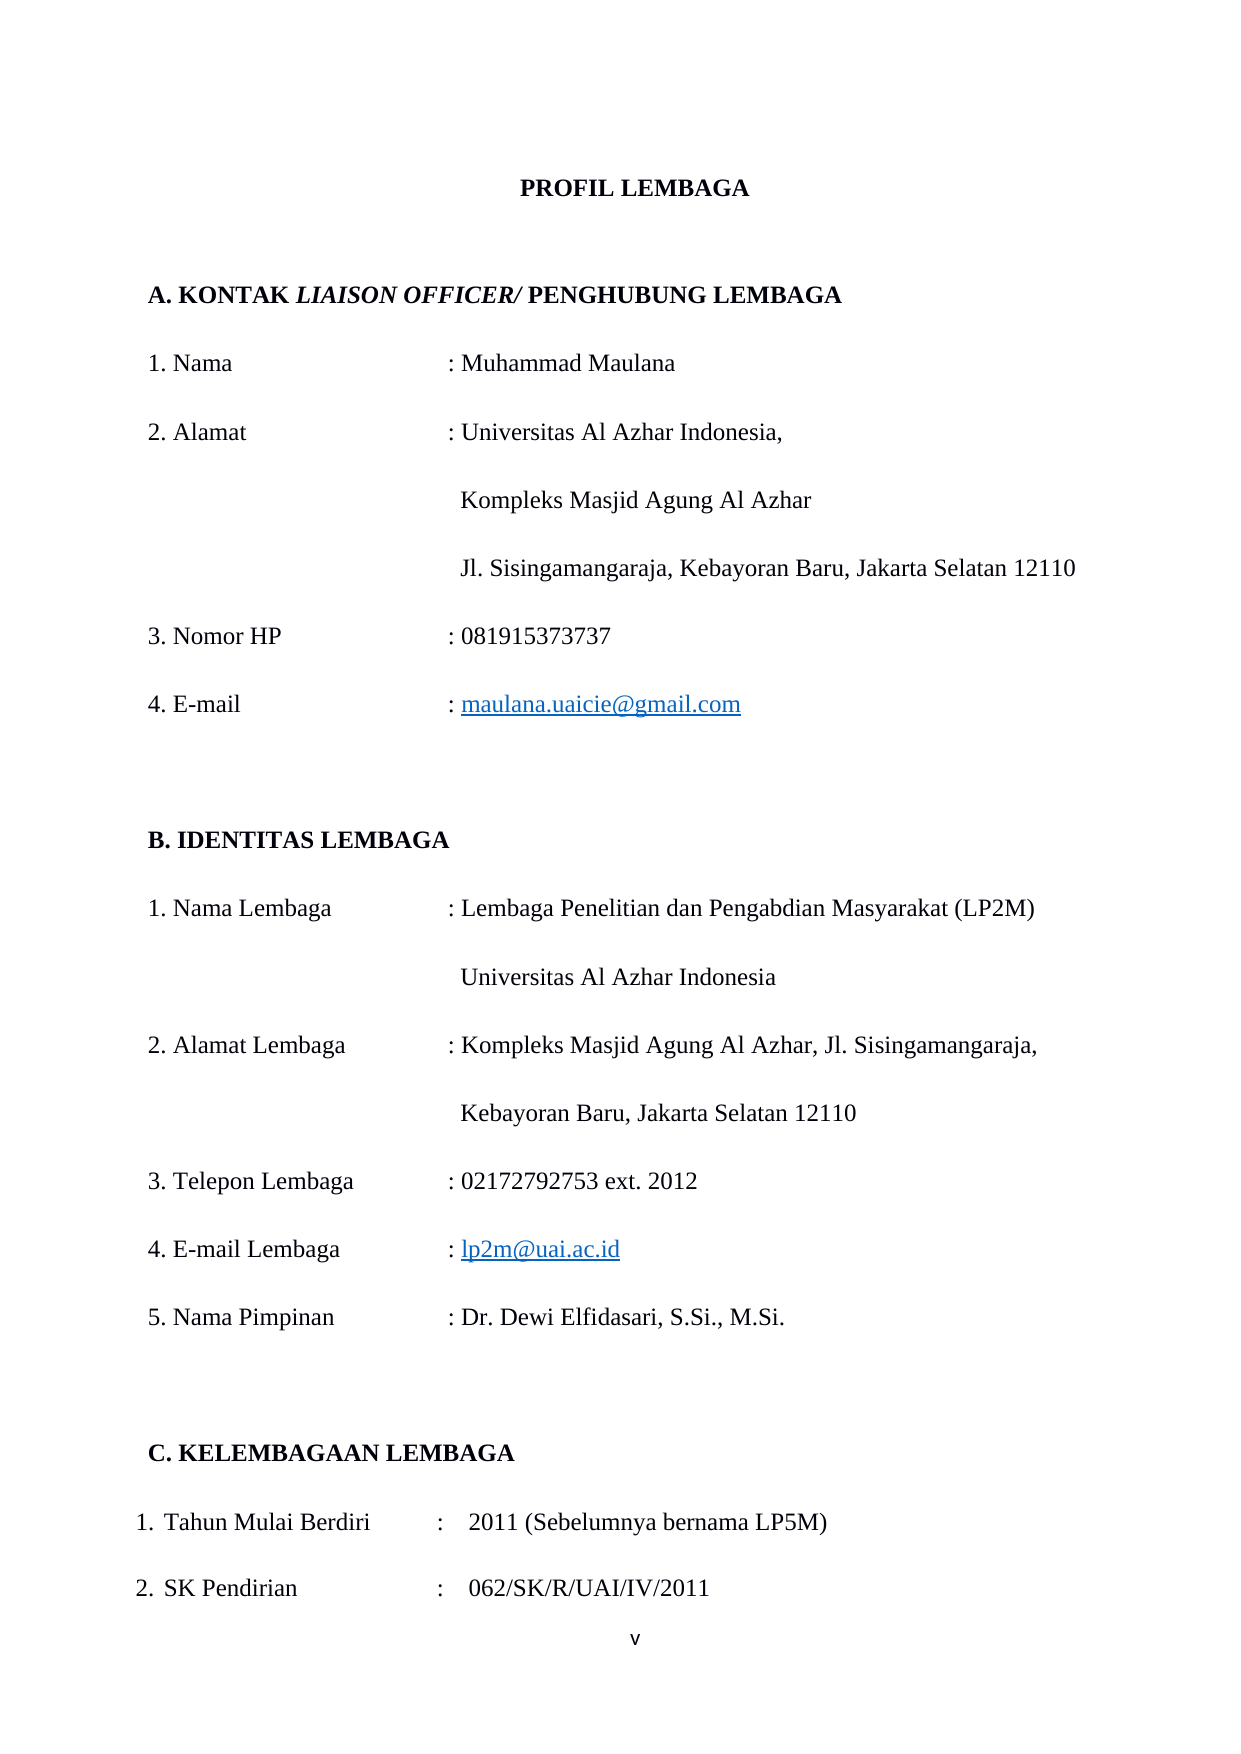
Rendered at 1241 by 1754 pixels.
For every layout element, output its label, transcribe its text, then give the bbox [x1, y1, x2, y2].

text Universitas Al Azhar Indonesia [448, 962, 1122, 990]
text 2. Alamat : Universitas Al Azhar Indonesia, [148, 417, 1122, 445]
table_header Tahun Mulai Berdiri [124, 1482, 423, 1548]
table_cell : [423, 1549, 455, 1602]
text 2. Alamat Lembaga : Kompleks Masjid Agung Al Azhar, Jl. Sisingamangaraja, [148, 1030, 1122, 1058]
text 3. Telepon Lembaga : 02172792753 ext. 2012 [148, 1166, 1122, 1195]
table_header : [423, 1482, 455, 1548]
text 5. Nama Pimpinan : Dr. Dewi Elfidasari, S.Si., M.Si. [148, 1302, 1122, 1331]
text C. KELEMBAGAAN LEMBAGA [148, 1438, 1122, 1467]
table_header 2011 (Sebelumnya bernama LP5M) [455, 1482, 1109, 1548]
text 1. Nama : Muhammad Maulana [148, 348, 1122, 377]
text A. KONTAK LIAISON OFFICER/ PENGHUBUNG LEMBAGA [148, 280, 1122, 309]
text Kompleks Masjid Agung Al Azhar [373, 485, 1122, 513]
text 1. Nama Lembaga : Lembaga Penelitian dan Pengabdian Masyarakat (LP2M) [148, 893, 1122, 922]
text B. IDENTITAS LEMBAGA [148, 825, 1122, 854]
table_cell SK Pendirian [124, 1549, 423, 1602]
text Jl. Sisingamangaraja, Kebayoran Baru, Jakarta Selatan 12110 [373, 553, 1122, 582]
text 4. E-mail Lembaga : lp2m@uai.ac.id [148, 1234, 1122, 1263]
text 4. E-mail : maulana.uaicie@gmail.com [148, 689, 1122, 718]
text Kebayoran Baru, Jakarta Selatan 12110 [148, 1098, 1122, 1127]
text 3. Nomor HP : 081915373737 [148, 621, 1122, 650]
subtitle PROFIL LEMBAGA [148, 173, 1122, 201]
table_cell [455, 1549, 1109, 1602]
